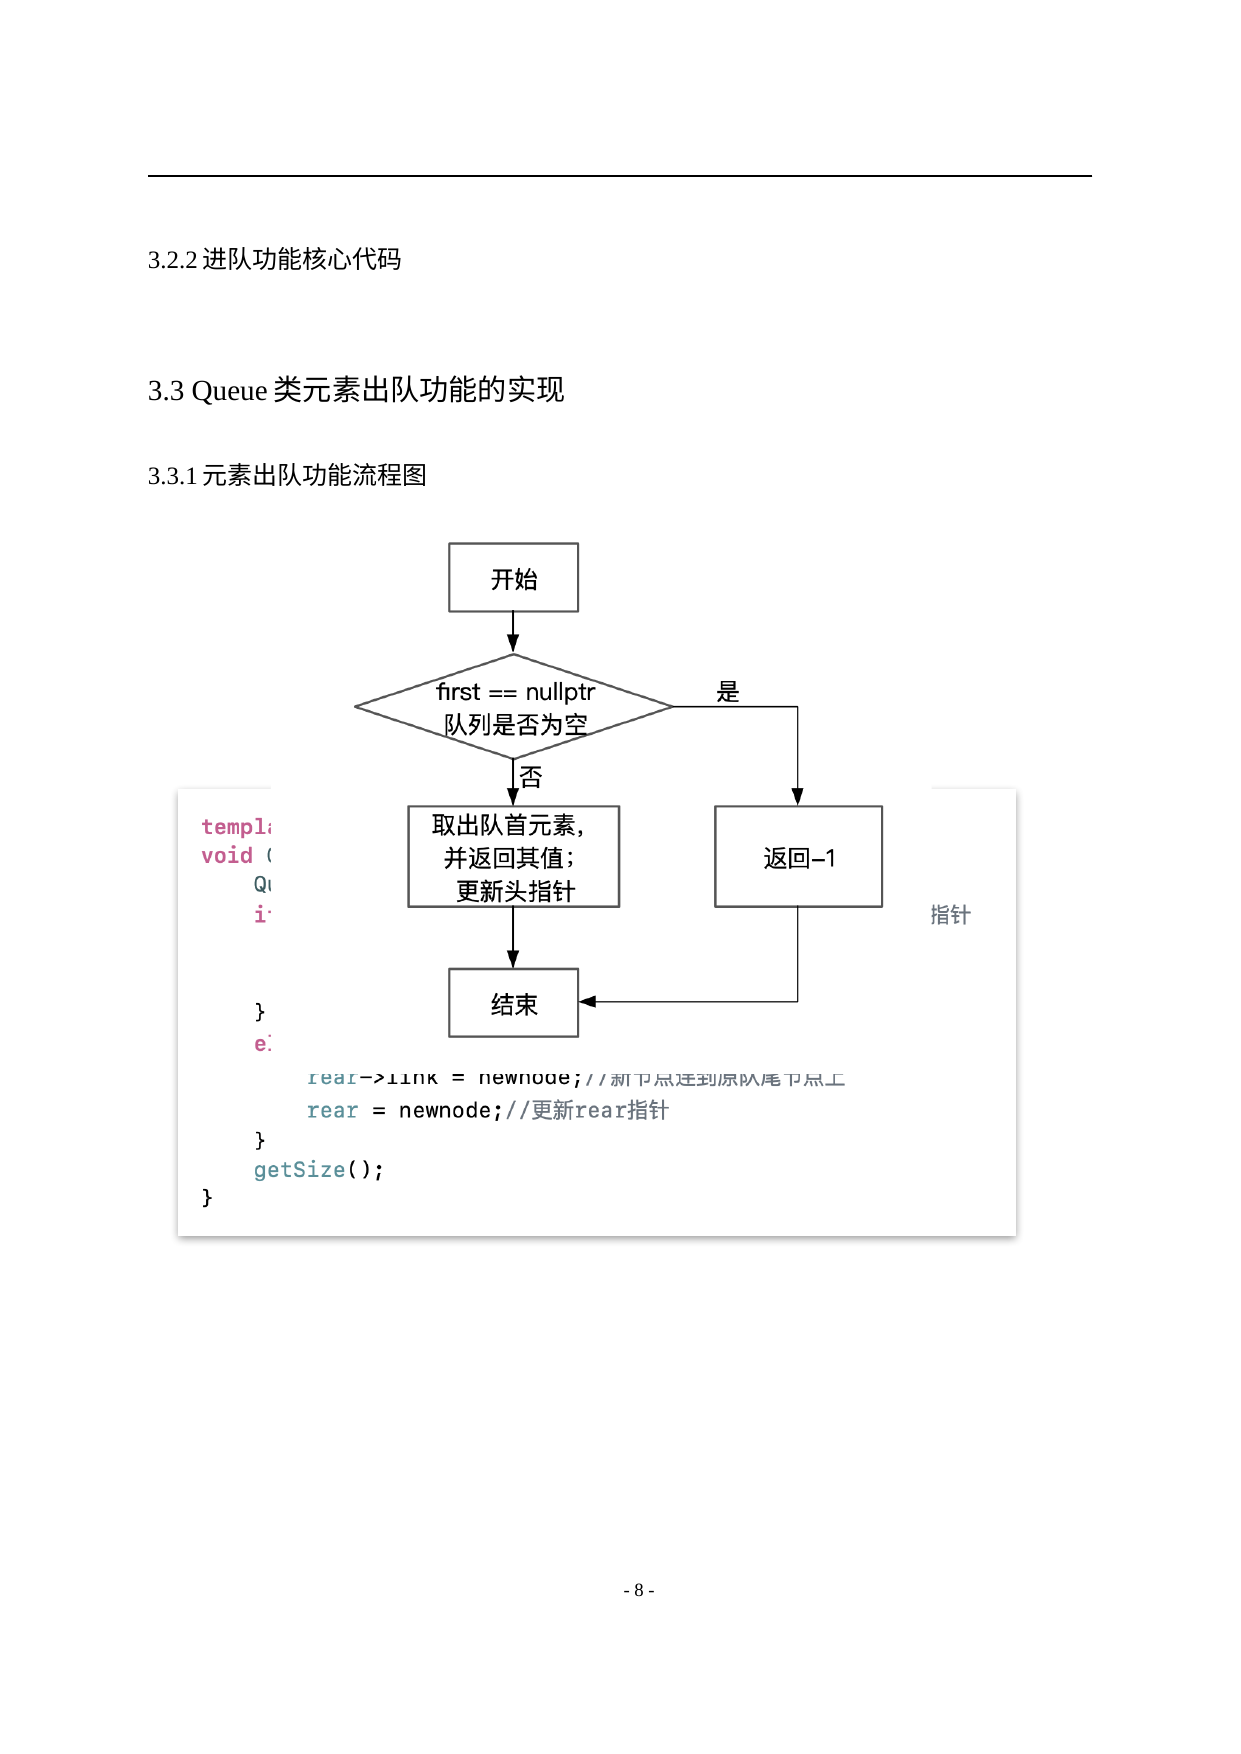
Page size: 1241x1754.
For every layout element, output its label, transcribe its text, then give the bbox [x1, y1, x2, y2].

text 3.3 Queue类元素出队功能的实现 [148, 367, 1092, 409]
text 3.2.2进队功能核心代码 [148, 239, 1092, 275]
text 3.3.1元素出队功能流程图 [148, 455, 1092, 492]
picture [193, 514, 1002, 1222]
